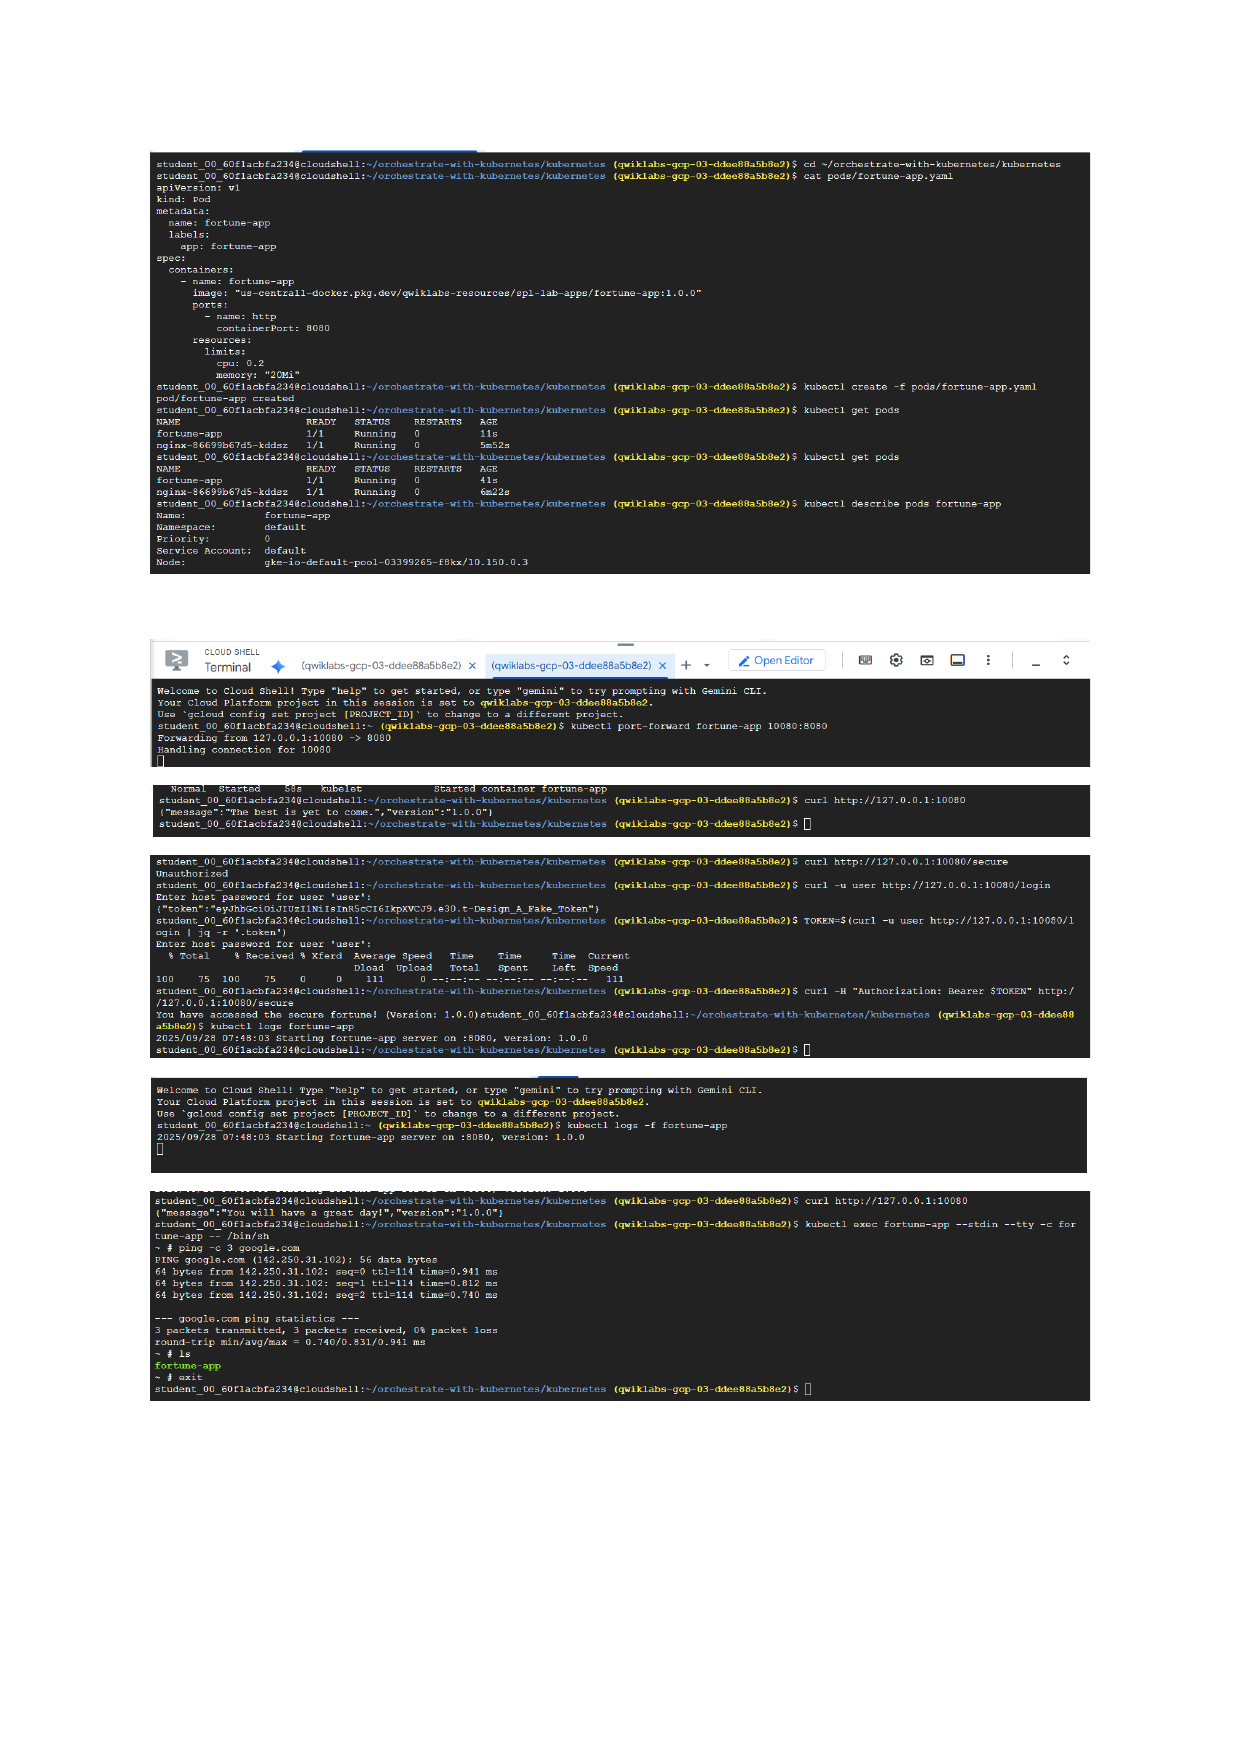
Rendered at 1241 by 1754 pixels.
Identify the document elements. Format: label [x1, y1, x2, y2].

picture [150, 1191, 1091, 1401]
picture [150, 855, 1091, 1058]
picture [150, 785, 1091, 837]
picture [150, 1076, 1091, 1173]
picture [150, 150, 1091, 574]
picture [150, 639, 1091, 767]
